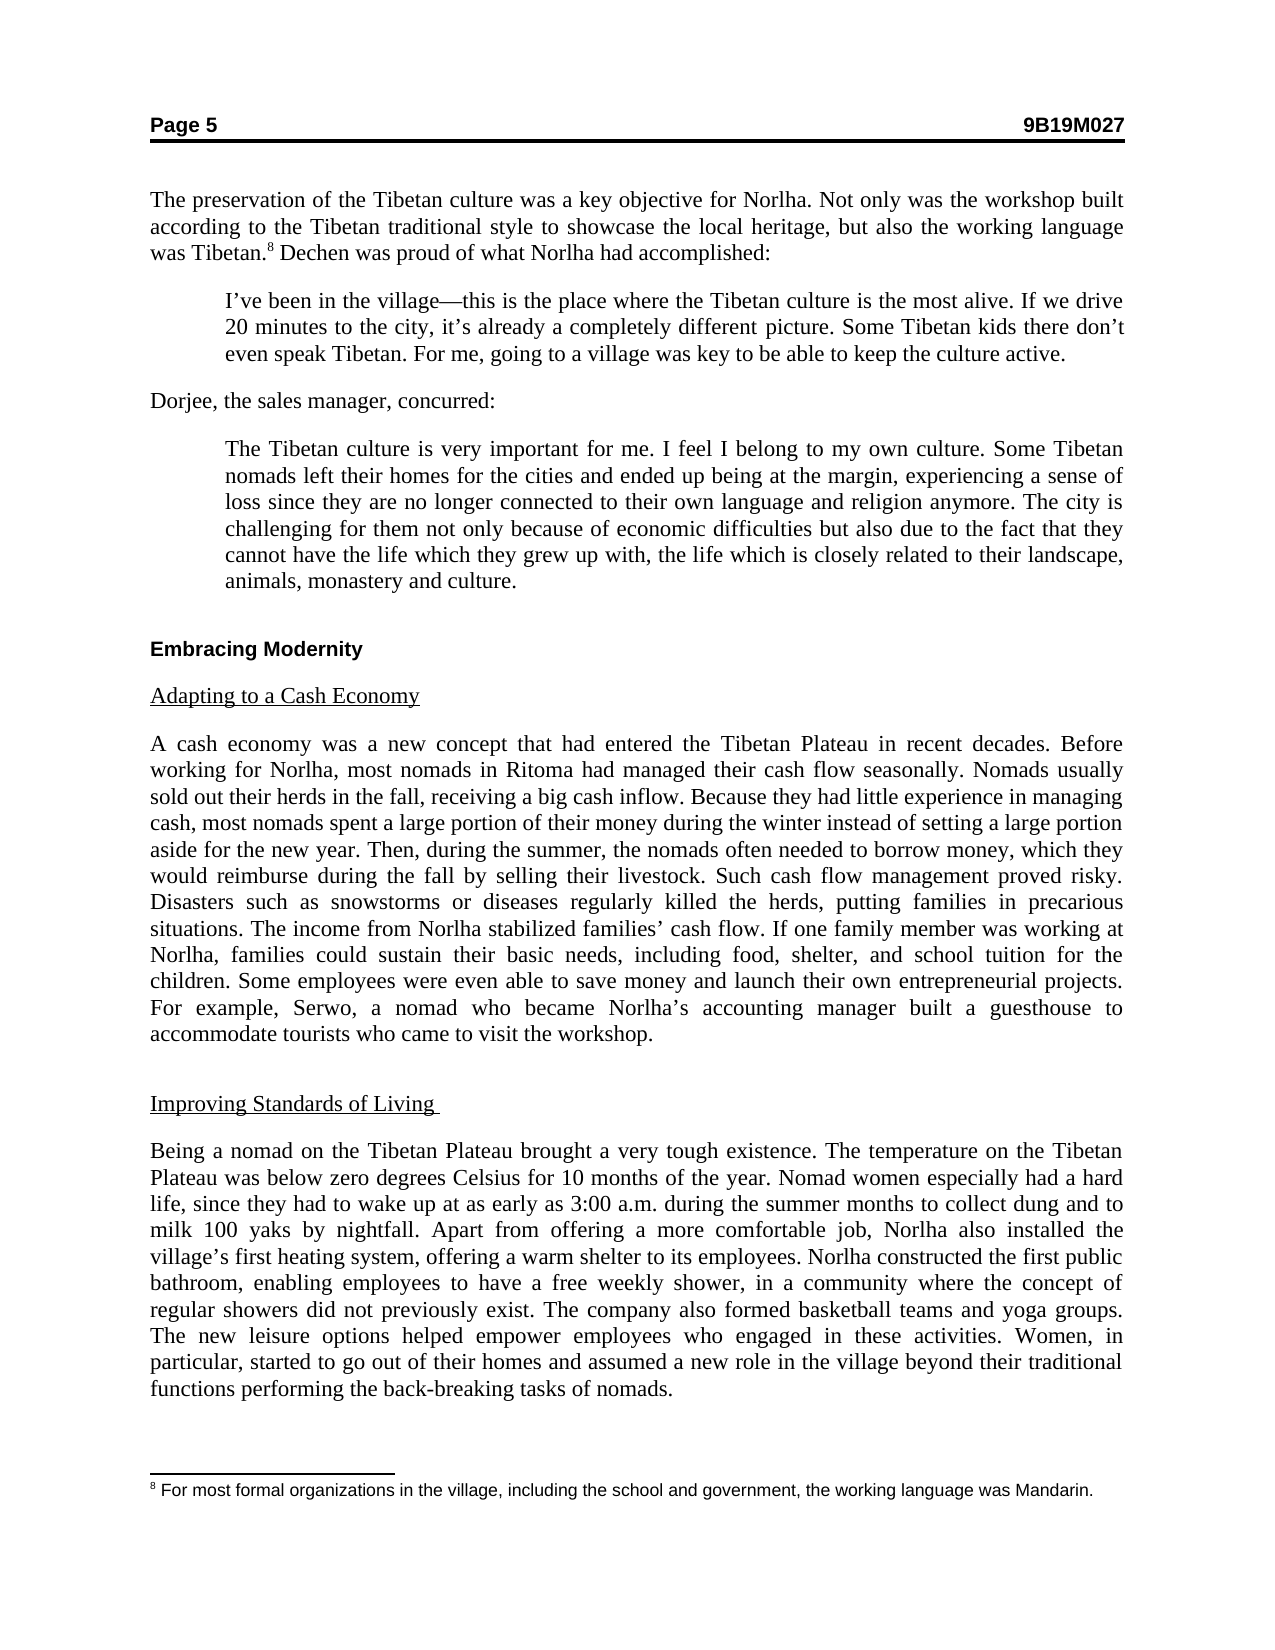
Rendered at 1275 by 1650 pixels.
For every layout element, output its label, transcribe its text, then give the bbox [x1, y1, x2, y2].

text Dorjee, the sales manager, concurred: [150, 388, 1125, 414]
text Embracing Modernity [150, 637, 1125, 661]
text I’ve been in the village—this is the place where the Tibetan culture is the most alive. If we drive 20 minutes to the city, it’s already a completely different picture. Some Tibetan kids there don’t even speak Tibetan. For me, going to a village was key to be able to keep the culture active. [225, 287, 1125, 366]
text Being a nomad on the Tibetan Plateau brought a very tough existence. The temperature on the Tibetan Plateau was below zero degrees Celsius for 10 months of the year. Nomad women especially had a hard life, since they had to wake up at as early as 3:00 a.m. during the summer months to collect dung and to milk 100 yaks by nightfall. Apart from offering a more comfortable job, Norlha also installed the village’s first heating system, offering a warm shelter to its employees. Norlha constructed the first public bathroom, enabling employees to have a free weekly shower, in a community where the concept of regular showers did not previously exist. The company also formed basketball teams and yoga groups. The new leisure options helped empower employees who engaged in these activities. Women, in particular, started to go out of their homes and assumed a new role in the village beyond their traditional functions performing the back-breaking tasks of nomads. [150, 1137, 1125, 1401]
text The preservation of the Tibetan culture was a key objective for Norlha. Not only was the workshop built according to the Tibetan traditional style to showcase the local heritage, but also the working language was Tibetan. Dechen was proud of what Norlha had accomplished: [150, 186, 1125, 265]
text Adapting to a Cash Economy [150, 682, 1125, 709]
text A cash economy was a new concept that had entered the Tibetan Plateau in recent decades. Before working for Norlha, most nomads in Ritoma had managed their cash flow seasonally. Nomads usually sold out their herds in the fall, receiving a big cash inflow. Because they had little experience in managing cash, most nomads spent a large portion of their money during the winter instead of setting a large portion aside for the new year. Then, during the summer, the nomads often needed to borrow money, which they would reimburse during the fall by selling their livestock. Such cash flow management proved risky. Disasters such as snowstorms or diseases regularly killed the herds, putting families in precarious situations. The income from Norlha stabilized families’ cash flow. If one family member was working at Norlha, families could sustain their basic needs, including food, shelter, and school tuition for the children. Some employees were even able to save money and launch their own entrepreneurial projects. For example, Serwo, a nomad who became Norlha’s accounting manager built a guesthouse to accommodate tourists who came to visit the workshop. [150, 730, 1125, 1046]
text The Tibetan culture is very important for me. I feel I belong to my own culture. Some Tibetan nomads left their homes for the cities and ended up being at the margin, experiencing a sense of loss since they are no longer connected to their own language and religion anymore. The city is challenging for them not only because of economic difficulties but also due to the fact that they cannot have the life which they grew up with, the life which is closely related to their landscape, animals, monastery and culture. [225, 436, 1125, 594]
text Improving Standards of Living [150, 1089, 1125, 1116]
